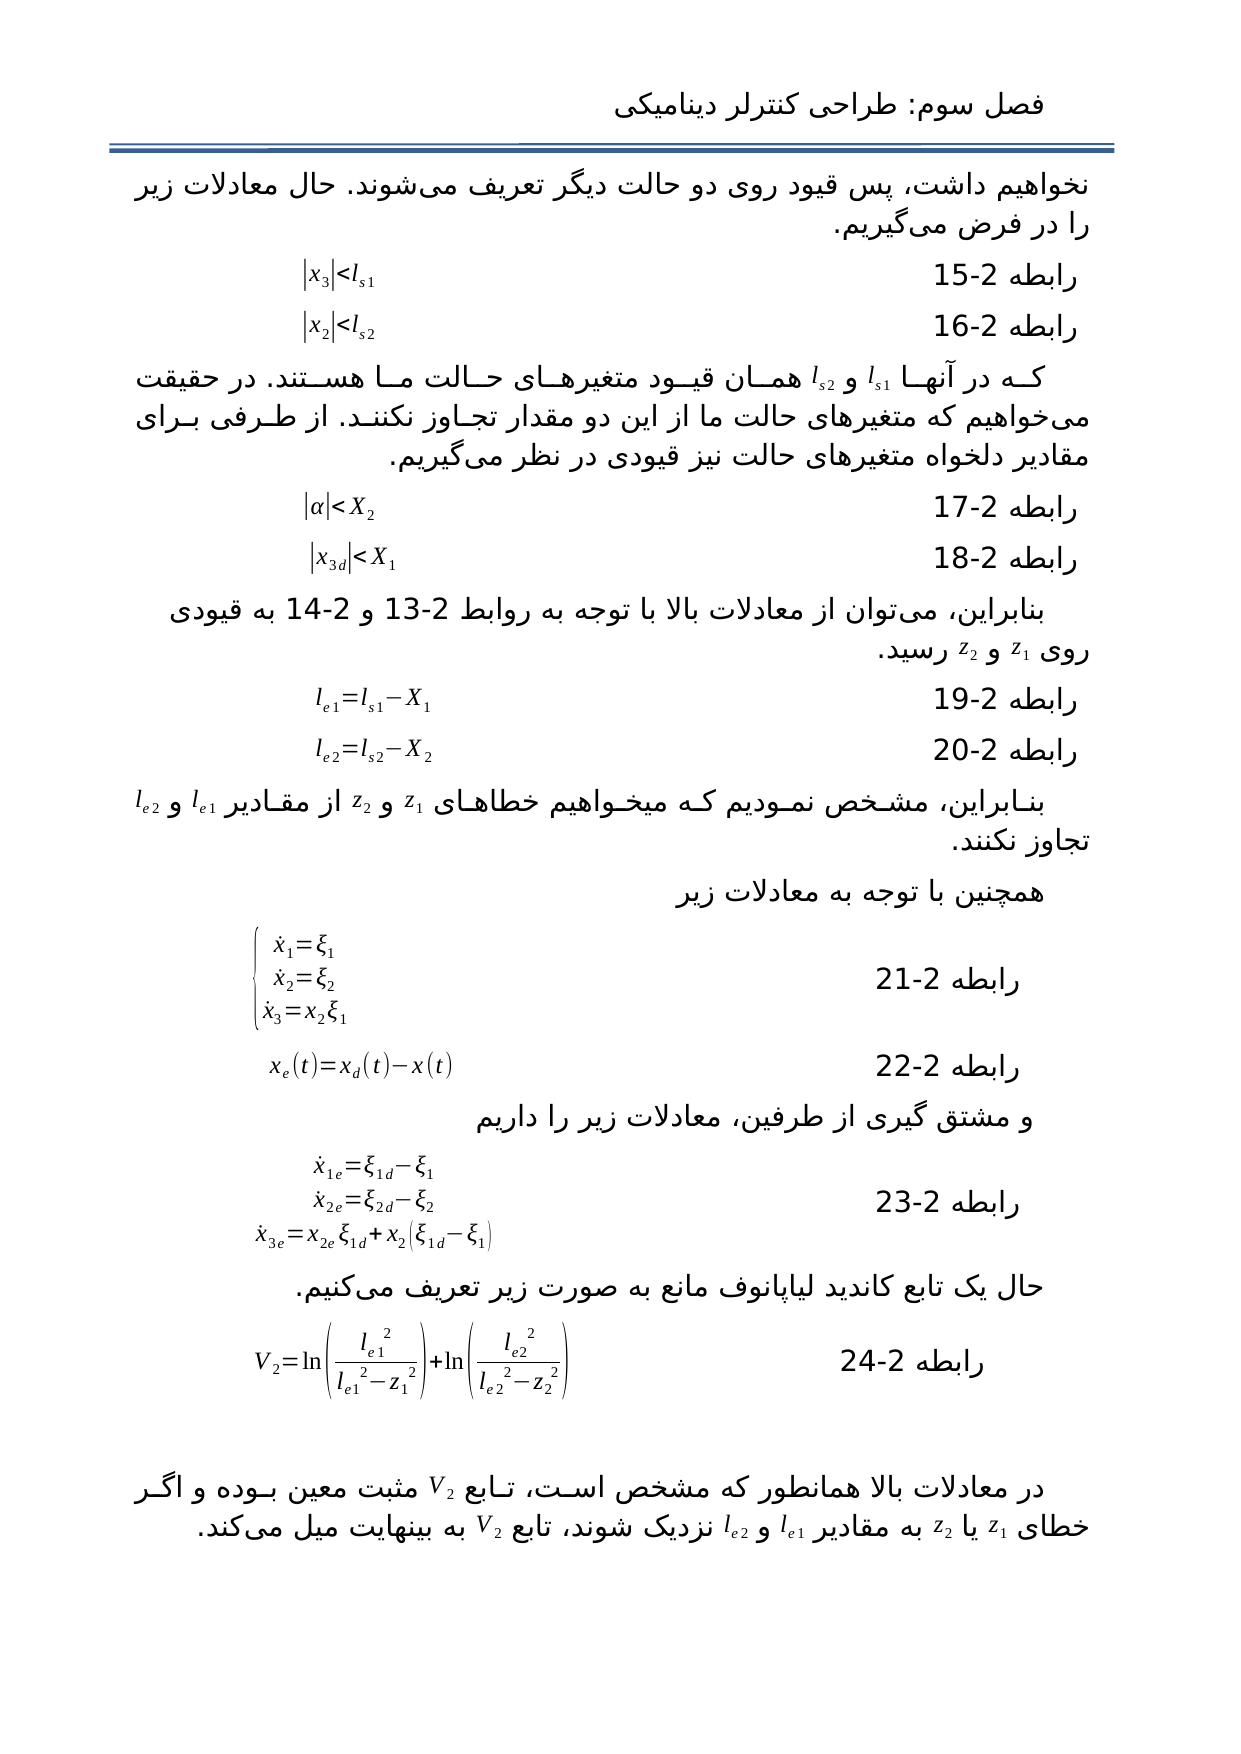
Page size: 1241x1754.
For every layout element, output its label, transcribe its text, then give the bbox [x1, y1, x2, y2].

table_header رابطه 2-15 [612, 258, 1089, 309]
table_header [135, 1321, 690, 1419]
table_cell [135, 310, 612, 361]
text در معادلات بالا همانطور که مشخص است، تابع مثبت معین بوده و اگر خطای یا به مقادیر و نزدیک شوند، تابع به بینهایت میل می‌کند. [135, 1470, 1090, 1543]
table_header [135, 926, 612, 1049]
text همچنین با توجه به معادلات زیر [135, 874, 1090, 908]
text و مشتق گیری از طرفین، معادلات زیر را داریم [135, 1100, 1090, 1134]
table_cell رابطه 2-20 [612, 734, 1089, 784]
table_header رابطه 2-19 [612, 683, 1089, 733]
table_header رابطه 2-23 [612, 1151, 1032, 1269]
text بنابراین، مشخص نمودیم که میخواهیم خطاهای و از مقادیر و تجاوز نکنند. [135, 784, 1090, 857]
table_header رابطه 2-24 [690, 1321, 996, 1419]
table_header رابطه 2-21 [612, 926, 1032, 1049]
table_header [135, 683, 612, 733]
table_header [135, 1151, 612, 1269]
table_cell رابطه 2-22 [612, 1049, 1032, 1100]
table_header [135, 258, 612, 309]
table_cell [135, 1049, 612, 1100]
table_cell رابطه 2-18 [612, 541, 1089, 592]
table_cell رابطه 2-16 [612, 310, 1089, 361]
table_header رابطه 2-17 [612, 490, 1089, 541]
table_cell [135, 541, 612, 592]
table_cell [135, 734, 612, 784]
table_header [135, 490, 612, 541]
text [135, 168, 1090, 241]
text بنابراین، می‌توان از معادلات بالا با توجه به روابط 2-13 و 2-14 به قیودی روی و رسید. [135, 592, 1090, 665]
text که در آنها و همان قیود متغیرهای حالت ما هستند. در حقیقت می‌خواهیم که متغیرهای حالت ما از این دو مقدار تجاوز نکنند. از طرفی برای مقادیر دلخواه متغیرهای حالت نیز قیودی در نظر می‌گیریم. [135, 361, 1090, 473]
text حال یک تابع کاندید لیاپانوف مانع به صورت زیر تعریف می‌کنیم. [135, 1269, 1090, 1303]
